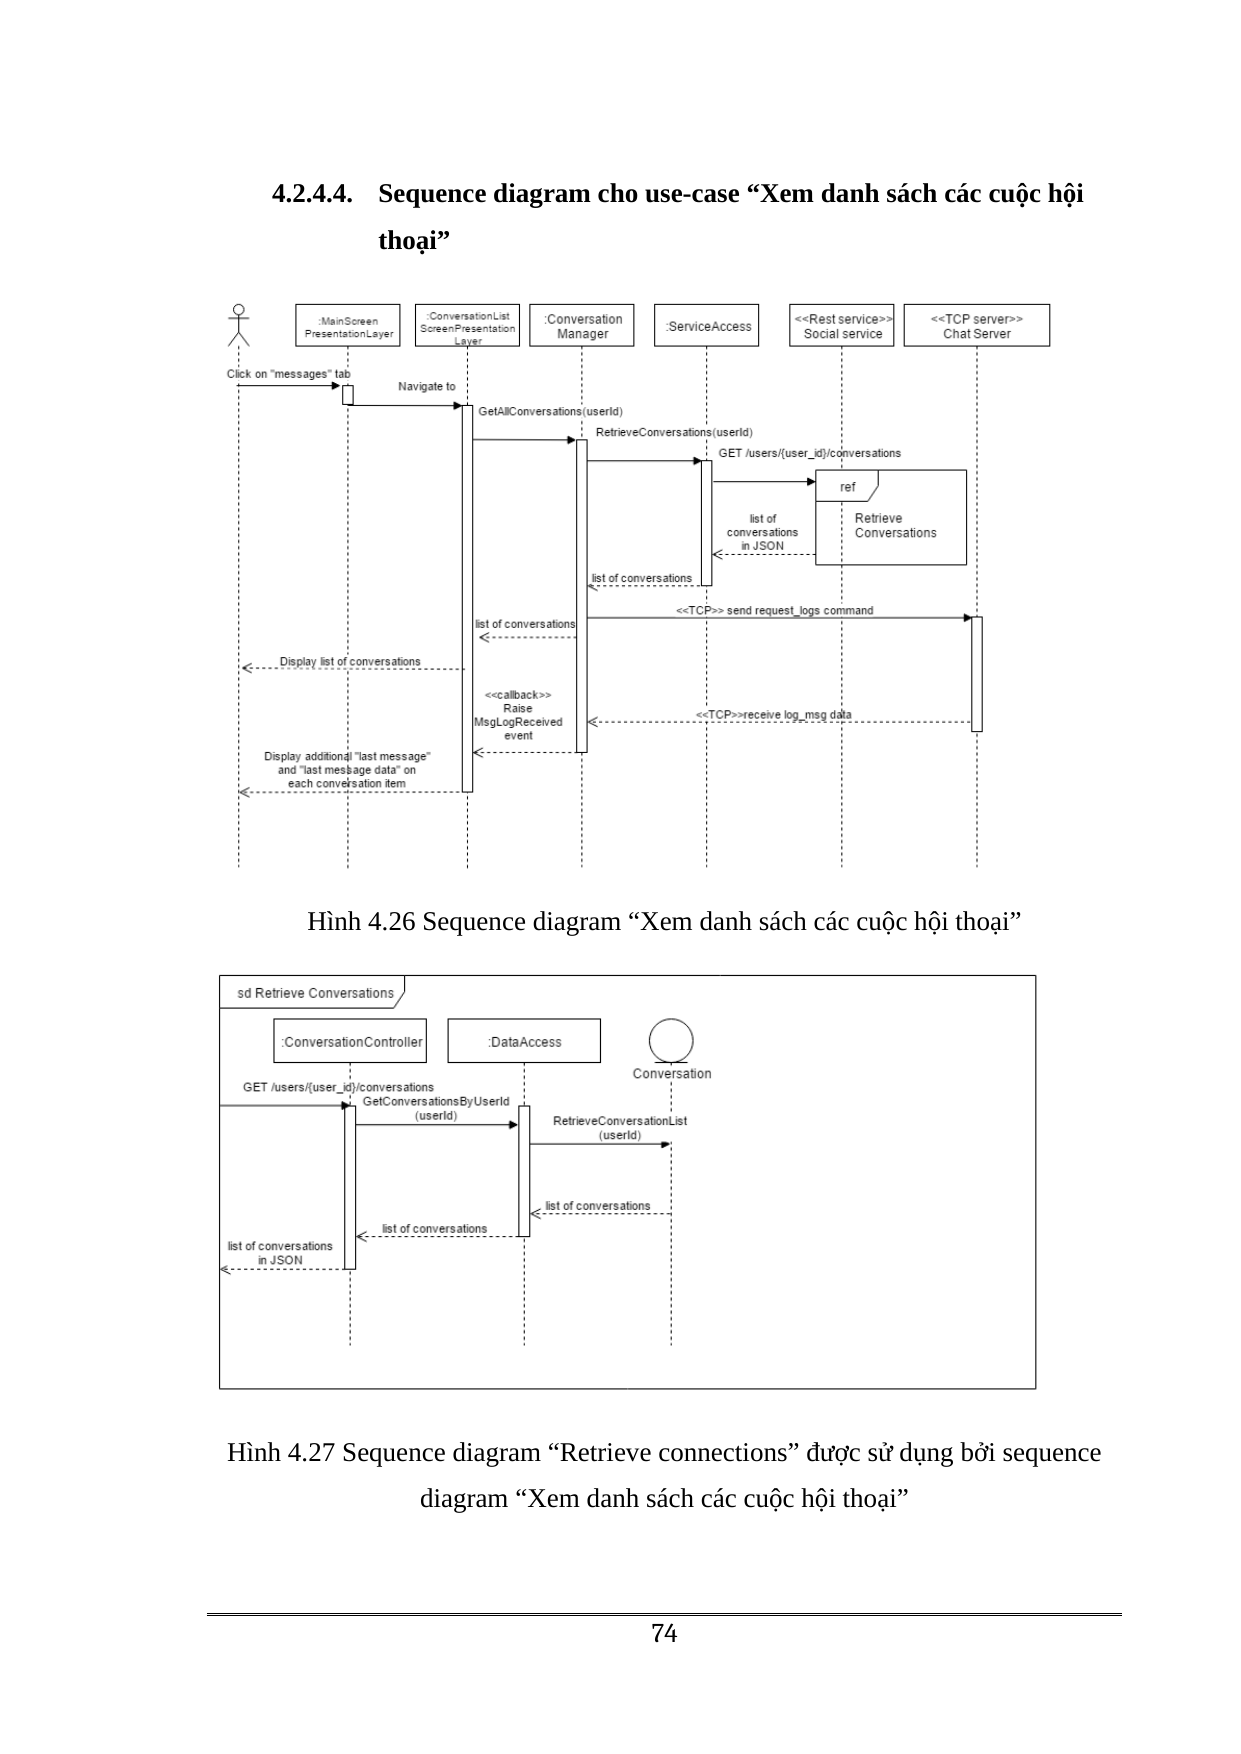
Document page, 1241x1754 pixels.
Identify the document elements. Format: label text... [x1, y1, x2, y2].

subtitle Sequence diagram cho use-case “Xem danh sách các cuộc hội thoại” [272, 177, 1122, 255]
picture [206, 963, 1056, 1408]
picture [206, 283, 1068, 877]
